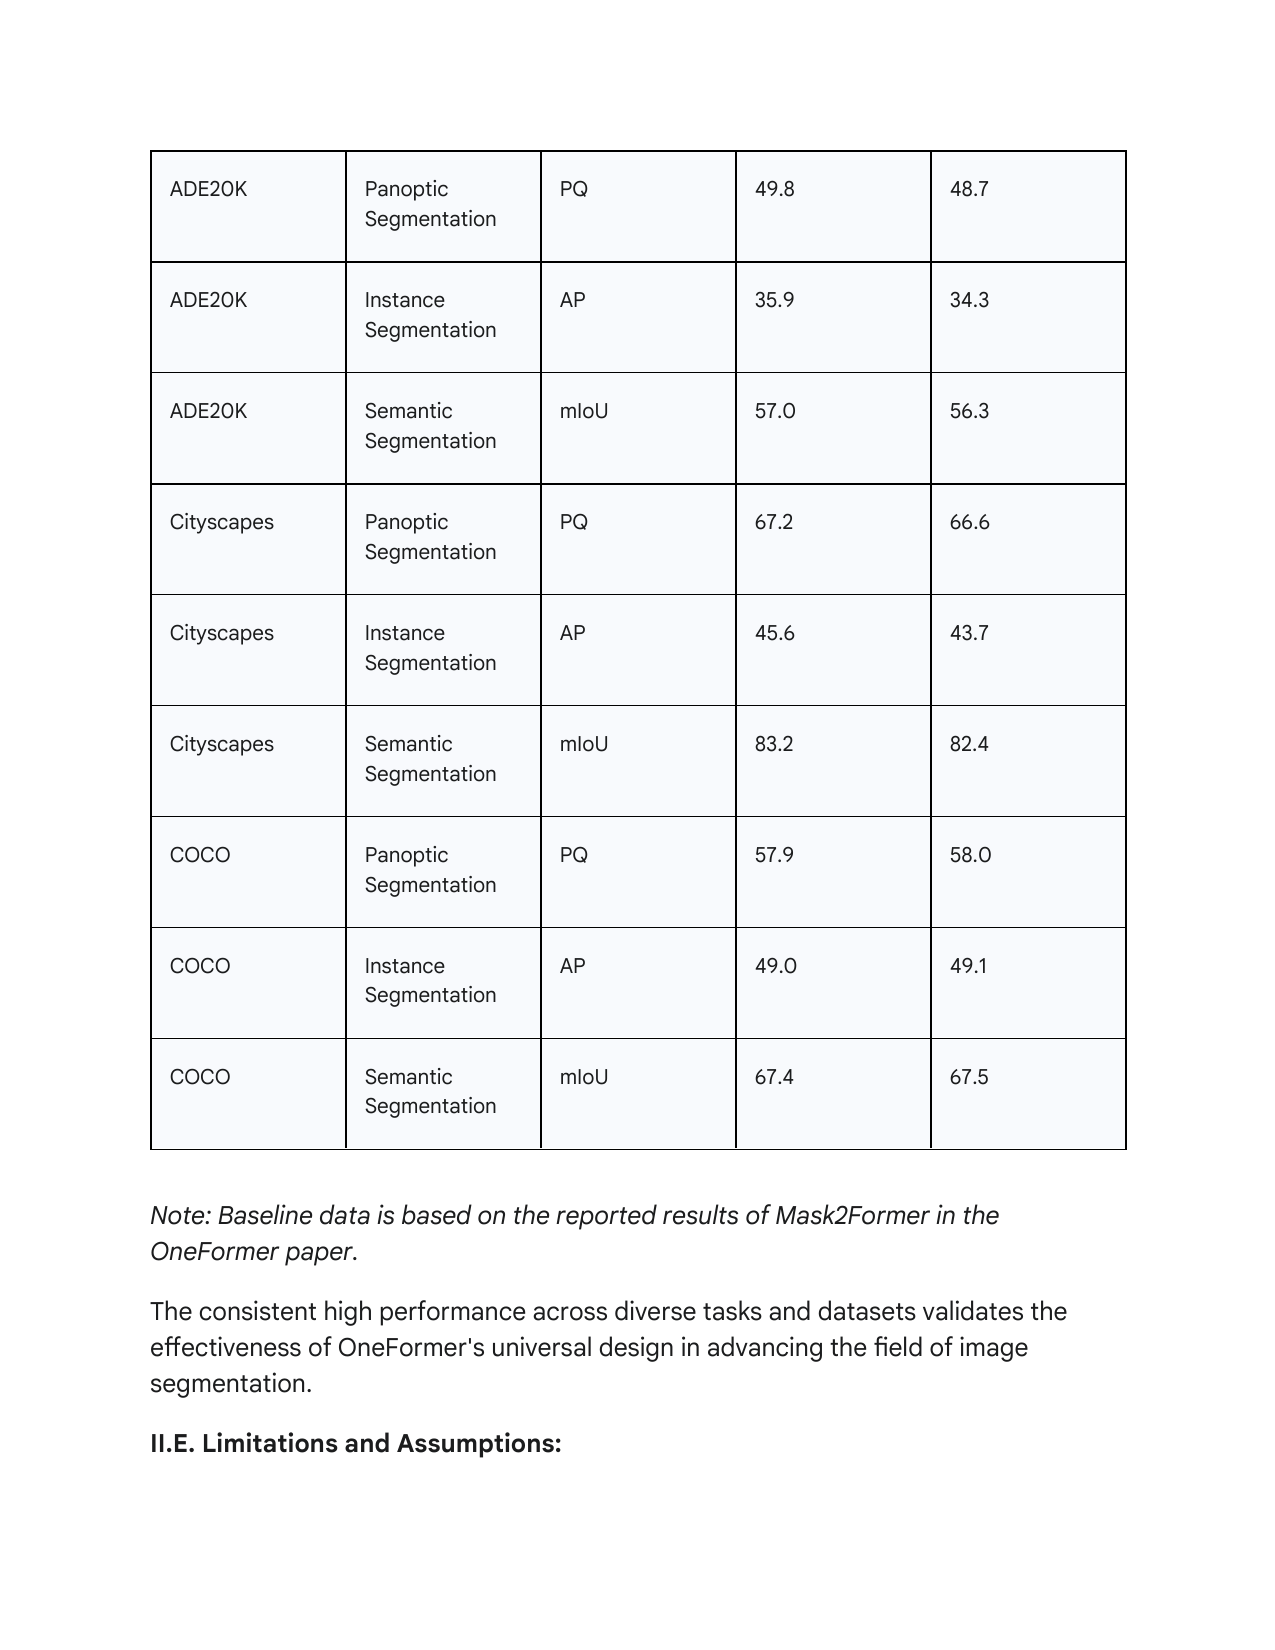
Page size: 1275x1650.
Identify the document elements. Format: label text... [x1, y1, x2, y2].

table_cell COCO [152, 817, 345, 927]
table_cell mIoU [542, 706, 735, 816]
table_cell 67.2 [737, 485, 930, 594]
table_cell 34.3 [932, 263, 1125, 372]
table_cell 43.7 [932, 595, 1125, 705]
table_cell Cityscapes [152, 485, 345, 594]
text The consistent high performance across diverse tasks and datasets validates the effectiveness of OneFormer's universal design in advancing the field of image segmentation. [150, 1296, 1125, 1399]
table_cell ADE20K [152, 263, 345, 372]
table_cell AP [542, 263, 735, 372]
table_cell 49.8 [737, 152, 930, 261]
table_cell Semantic Segmentation [347, 1039, 540, 1148]
table_cell Cityscapes [152, 595, 345, 705]
text Note: Baseline data is based on the reported results of Mask2Former in the OneFormer paper. [150, 1200, 1125, 1267]
table_cell COCO [152, 928, 345, 1037]
table_cell 49.1 [932, 928, 1125, 1037]
table_cell Cityscapes [152, 706, 345, 816]
table_cell Panoptic Segmentation [347, 152, 540, 261]
table_cell PQ [542, 485, 735, 594]
table_cell Instance Segmentation [347, 928, 540, 1037]
table_cell 49.0 [737, 928, 930, 1037]
table_cell PQ [542, 152, 735, 261]
table_cell AP [542, 595, 735, 705]
table_cell 57.0 [737, 373, 930, 483]
table_cell Instance Segmentation [347, 595, 540, 705]
table_cell 58.0 [932, 817, 1125, 927]
table_cell AP [542, 928, 735, 1037]
table_cell 82.4 [932, 706, 1125, 816]
table_cell 48.7 [932, 152, 1125, 261]
table_cell 83.2 [737, 706, 930, 816]
table_cell 67.4 [737, 1039, 930, 1148]
table_cell 66.6 [932, 485, 1125, 594]
table_cell mIoU [542, 1039, 735, 1148]
table_cell 67.5 [932, 1039, 1125, 1148]
table_cell 35.9 [737, 263, 930, 372]
table_cell Instance Segmentation [347, 263, 540, 372]
table_cell 56.3 [932, 373, 1125, 483]
table_cell Panoptic Segmentation [347, 817, 540, 927]
table_cell ADE20K [152, 152, 345, 261]
table_cell ADE20K [152, 373, 345, 483]
table_cell PQ [542, 817, 735, 927]
table_cell mIoU [542, 373, 735, 483]
table_cell 45.6 [737, 595, 930, 705]
text II.E. Limitations and Assumptions: [150, 1429, 1125, 1460]
table_cell Semantic Segmentation [347, 373, 540, 483]
table_cell COCO [152, 1039, 345, 1148]
table_cell Panoptic Segmentation [347, 485, 540, 594]
table_cell Semantic Segmentation [347, 706, 540, 816]
table_cell 57.9 [737, 817, 930, 927]
